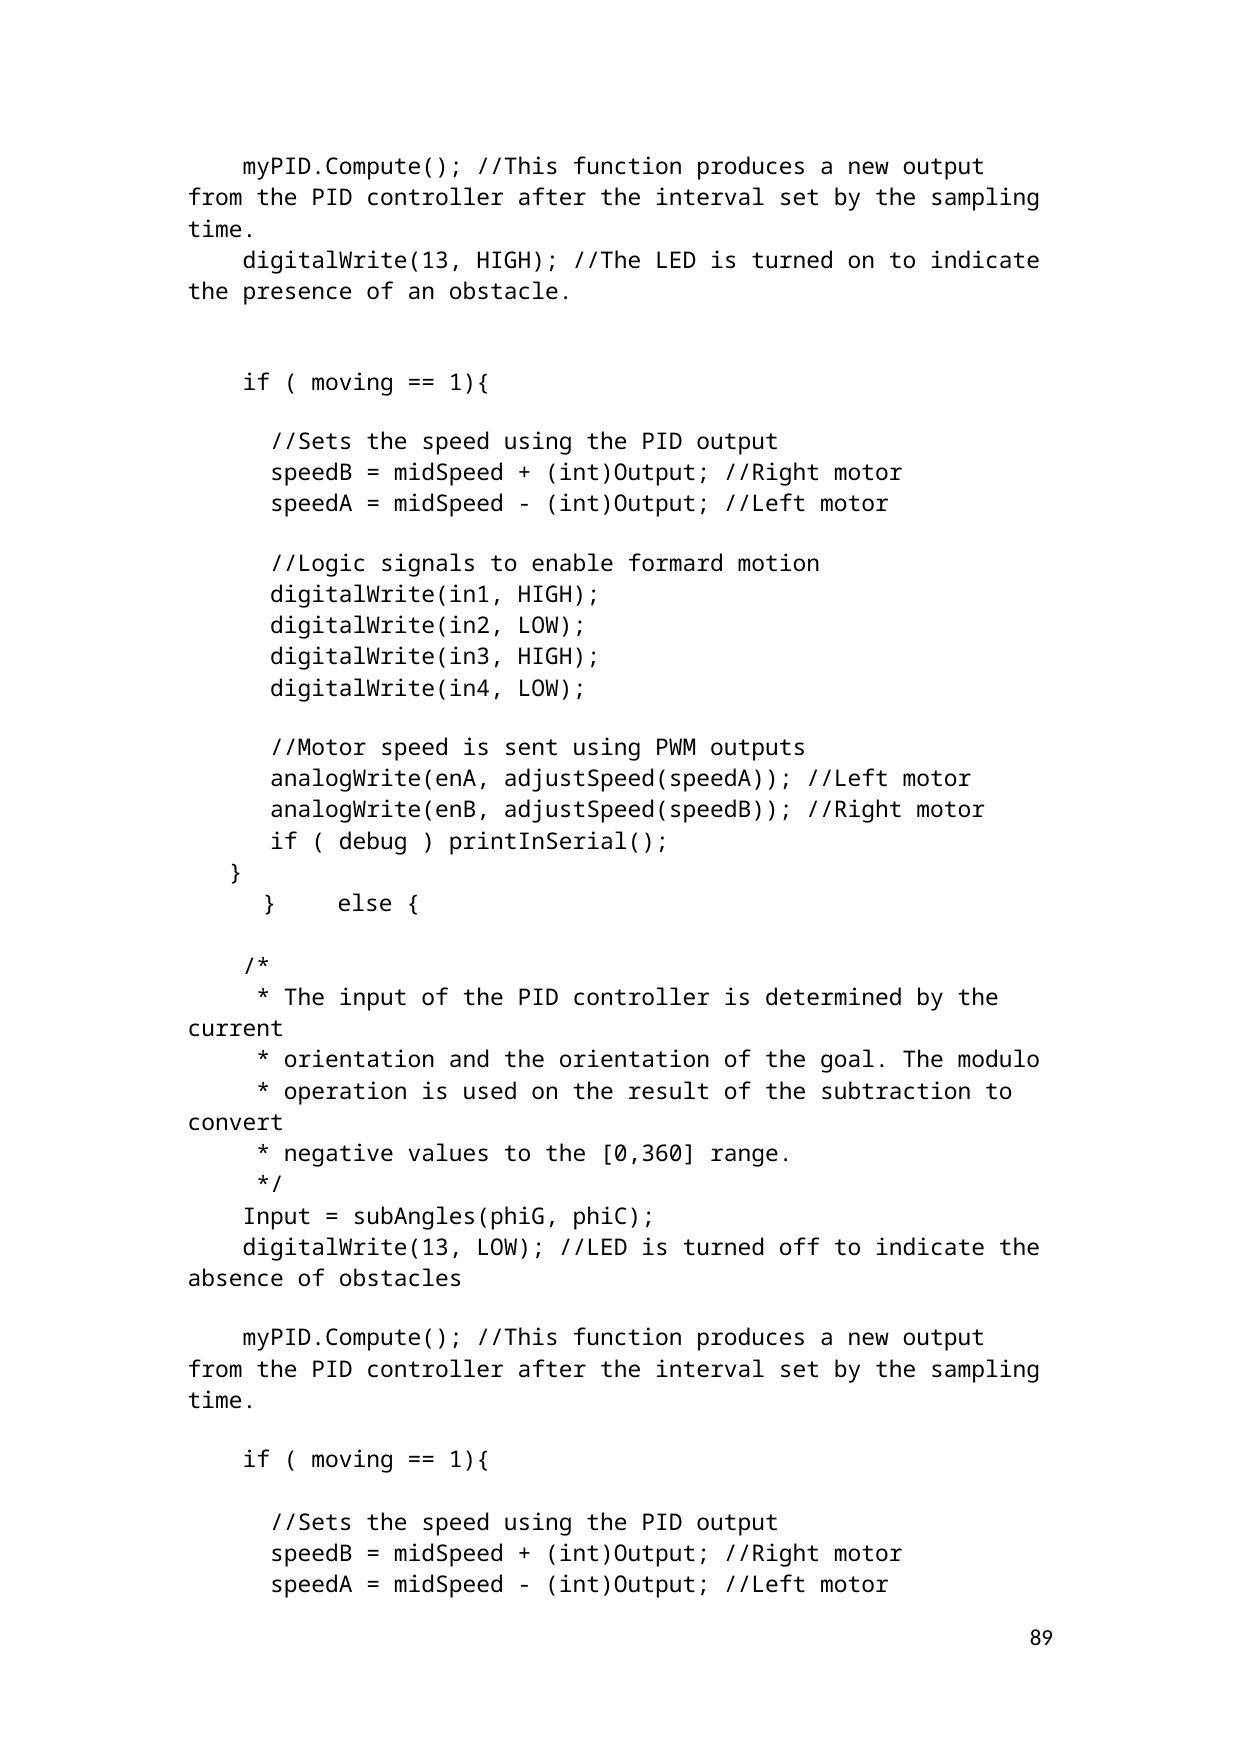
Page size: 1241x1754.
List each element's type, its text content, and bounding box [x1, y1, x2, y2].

text * negative values to the [0,360] range. [187, 1137, 1053, 1168]
text analogWrite(enB, adjustSpeed(speedB)); //Right motor [187, 793, 1053, 824]
text myPID.Compute(); //This function produces a new output from the PID controller after the interval set by the sampling time. [187, 150, 1053, 244]
text //Sets the speed using the PID output [187, 425, 1053, 456]
text * operation is used on the result of the subtraction to convert [187, 1074, 1053, 1137]
text digitalWrite(in3, HIGH); [187, 640, 1053, 672]
text analogWrite(enA, adjustSpeed(speedA)); //Left motor [187, 762, 1053, 793]
text //Motor speed is sent using PWM outputs [187, 731, 1053, 762]
text if ( moving == 1){ [187, 1443, 1053, 1474]
text if ( moving == 1){ [187, 366, 1053, 397]
text digitalWrite(in4, LOW); [187, 672, 1053, 703]
text digitalWrite(in2, LOW); [187, 609, 1053, 640]
text //Logic signals to enable formard motion [187, 547, 1053, 578]
text speedA = midSpeed - (int)Output; //Left motor [187, 487, 1053, 518]
text * The input of the PID controller is determined by the current [187, 981, 1053, 1043]
text /* [187, 949, 1053, 981]
text speedA = midSpeed - (int)Output; //Left motor [187, 1568, 1053, 1599]
text myPID.Compute(); //This function produces a new output from the PID controller after the interval set by the sampling time. [187, 1321, 1053, 1415]
text //Sets the speed using the PID output [187, 1506, 1053, 1537]
text } [187, 856, 1053, 887]
text */ [187, 1168, 1053, 1199]
text speedB = midSpeed + (int)Output; //Right motor [187, 1537, 1053, 1568]
text digitalWrite(in1, HIGH); [187, 578, 1053, 609]
text if ( debug ) printInSerial(); [187, 824, 1053, 856]
text digitalWrite(13, LOW); //LED is turned off to indicate the absence of obstacles [187, 1231, 1053, 1293]
text * orientation and the orientation of the goal. The modulo [187, 1043, 1053, 1074]
text } else { [187, 887, 1053, 918]
text Input = subAngles(phiG, phiC); [187, 1199, 1053, 1231]
text digitalWrite(13, HIGH); //The LED is turned on to indicate the presence of an obstacle. [187, 244, 1053, 306]
text speedB = midSpeed + (int)Output; //Right motor [187, 456, 1053, 487]
